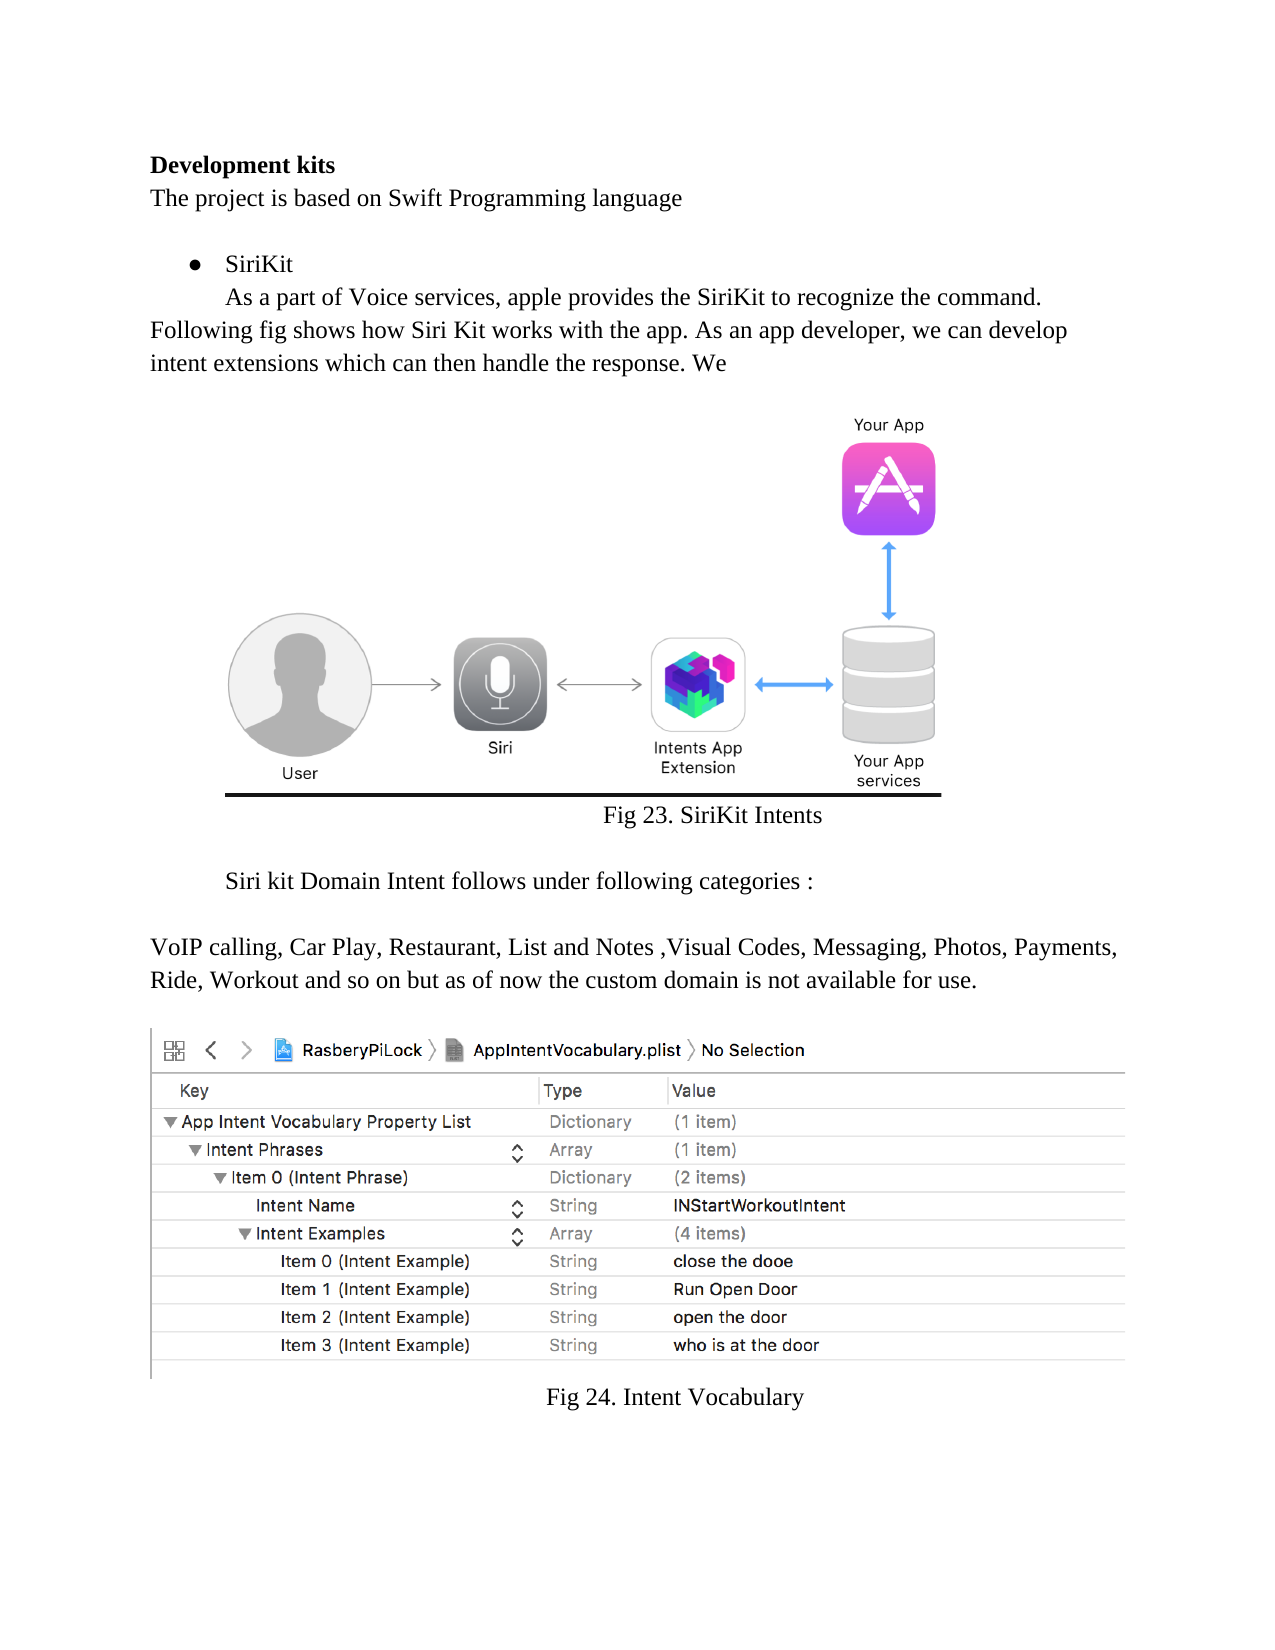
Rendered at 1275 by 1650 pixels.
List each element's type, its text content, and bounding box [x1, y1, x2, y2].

text Fig 24. Intent Vocabulary [150, 1382, 1125, 1411]
text VoIP calling, Car Play, Restaurant, List and Notes ,Visual Codes, Messaging, Photos, Payments, Ride, Workout and so on but as of now the custom domain is not available for use. [150, 932, 1125, 994]
list SiriKit [187, 249, 1125, 278]
text Siri kit Domain Intent follows under following categories : [150, 866, 1125, 895]
picture [150, 1028, 1125, 1379]
text As a part of Voice services, apple provides the SiriKit to recognize the command. Following fig shows how Siri Kit works with the app. As an app developer, we can develop intent extensions which can then handle the response. We [150, 282, 1125, 377]
text Fig 23. SiriKit Intents [150, 800, 1125, 829]
text Development kits [150, 150, 1125, 179]
picture [225, 414, 942, 797]
text The project is based on Swift Programming language [150, 183, 1125, 212]
